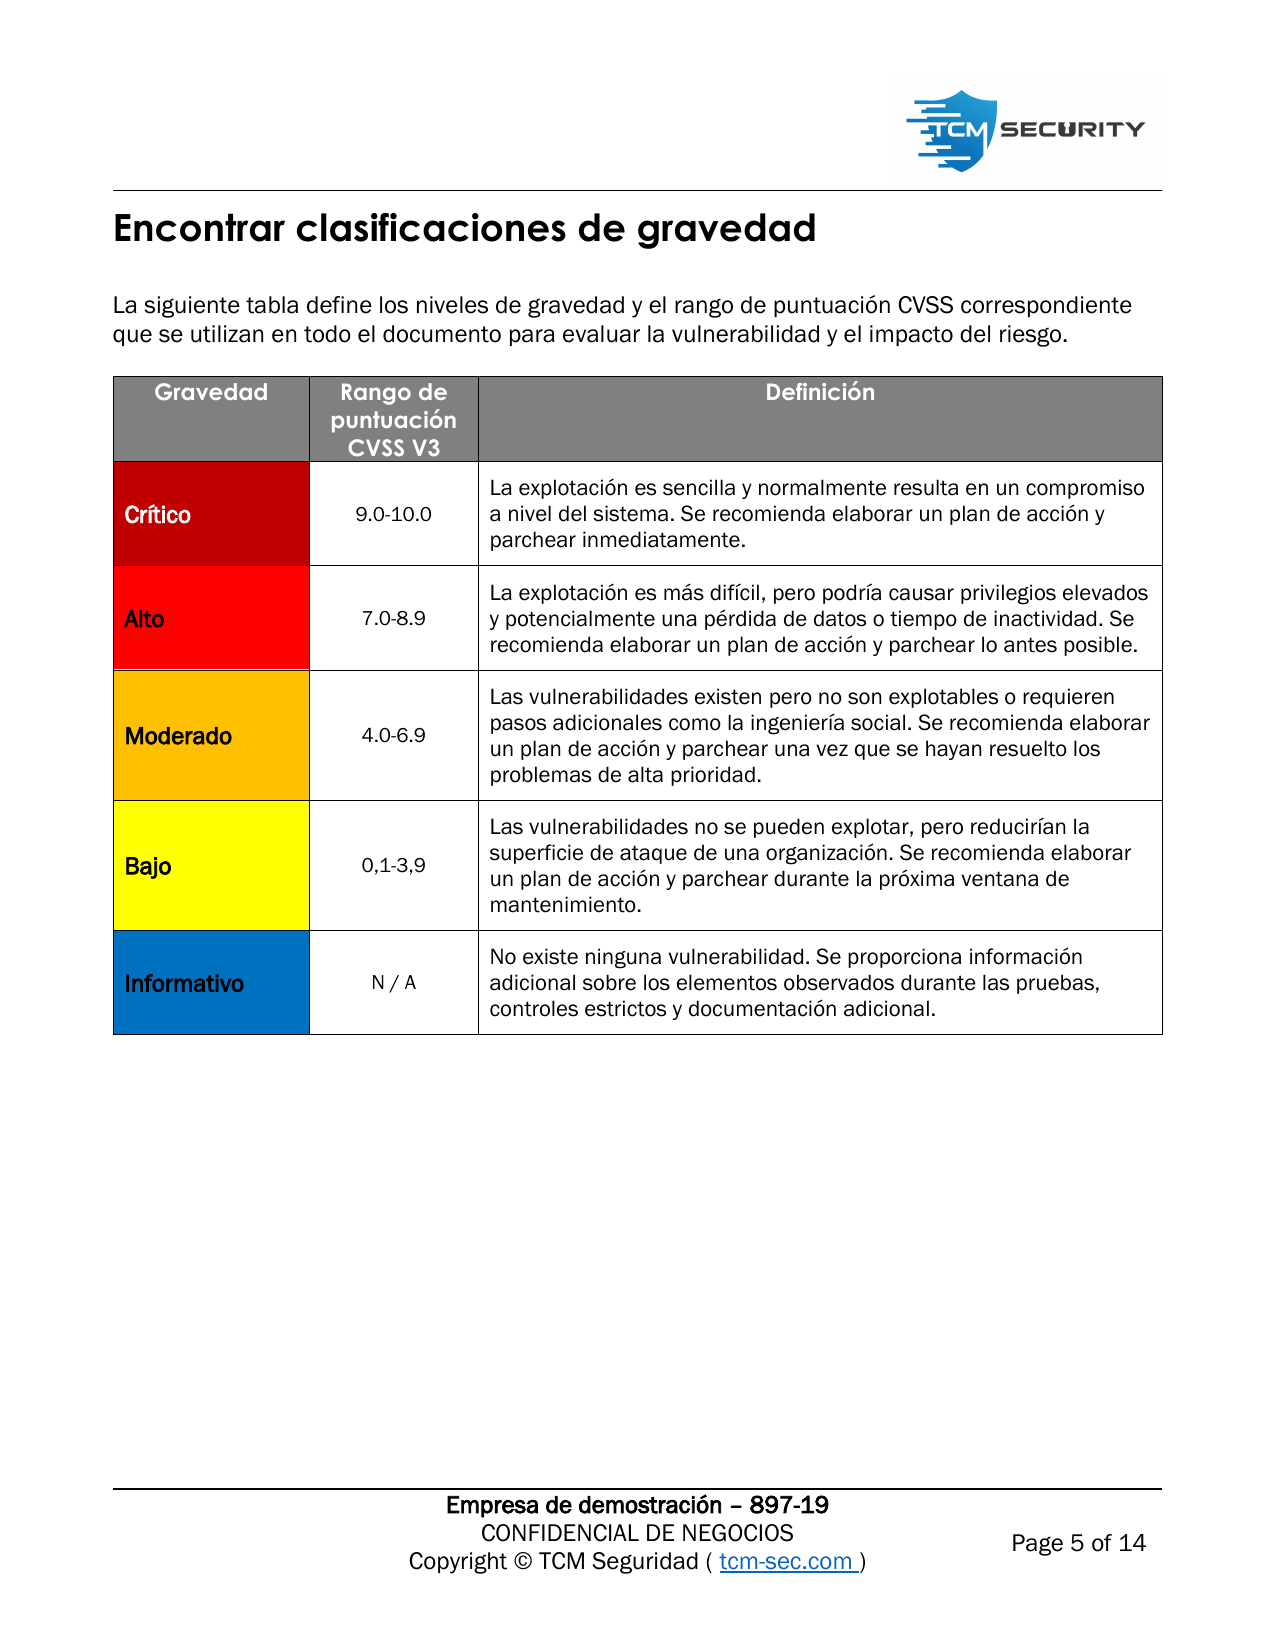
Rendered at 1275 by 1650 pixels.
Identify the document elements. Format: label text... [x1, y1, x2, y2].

table_cell La explotación es más difícil, pero podría causar privilegios elevados y potencialmente una pérdida de datos o tiempo de inactividad. Se recomienda elaborar un plan de acción y parchear lo antes posible. [479, 566, 1162, 669]
table_cell N / A [310, 931, 478, 1034]
picture [889, 75, 1163, 188]
table_cell 4.0-6.9 [310, 671, 478, 800]
table_header Rango de puntuación CVSS V3 [310, 377, 478, 461]
text La siguiente tabla define los niveles de gravedad y el rango de puntuación CVSS correspondiente que se utilizan en todo el documento para evaluar la vulnerabilidad y el impacto del riesgo. [112, 291, 1162, 347]
table_cell Moderado [114, 671, 309, 800]
table_cell 7.0-8.9 [310, 566, 478, 669]
table_cell No existe ninguna vulnerabilidad. Se proporciona información adicional sobre los elementos observados durante las pruebas, controles estrictos y documentación adicional. [479, 931, 1162, 1034]
table_cell La explotación es sencilla y normalmente resulta en un compromiso a nivel del sistema. Se recomienda elaborar un plan de acción y parchear inmediatamente. [479, 462, 1162, 565]
table_cell Las vulnerabilidades no se pueden explotar, pero reducirían la superficie de ataque de una organización. Se recomienda elaborar un plan de acción y parchear durante la próxima ventana de mantenimiento. [479, 801, 1162, 930]
table_header Gravedad [114, 377, 309, 461]
table_cell Las vulnerabilidades existen pero no son explotables o requieren pasos adicionales como la ingeniería social. Se recomienda elaborar un plan de acción y parchear una vez que se hayan resuelto los problemas de alta prioridad. [479, 671, 1162, 800]
table_cell Bajo [114, 801, 309, 930]
subtitle Encontrar clasificaciones de gravedad [112, 204, 1162, 250]
table_cell 0,1-3,9 [310, 801, 478, 930]
table_cell Alto [114, 566, 309, 669]
table_cell Informativo [114, 931, 309, 1034]
table_cell Crítico [114, 462, 309, 565]
table_header Definición [479, 377, 1162, 461]
table_cell 9.0-10.0 [310, 462, 478, 565]
